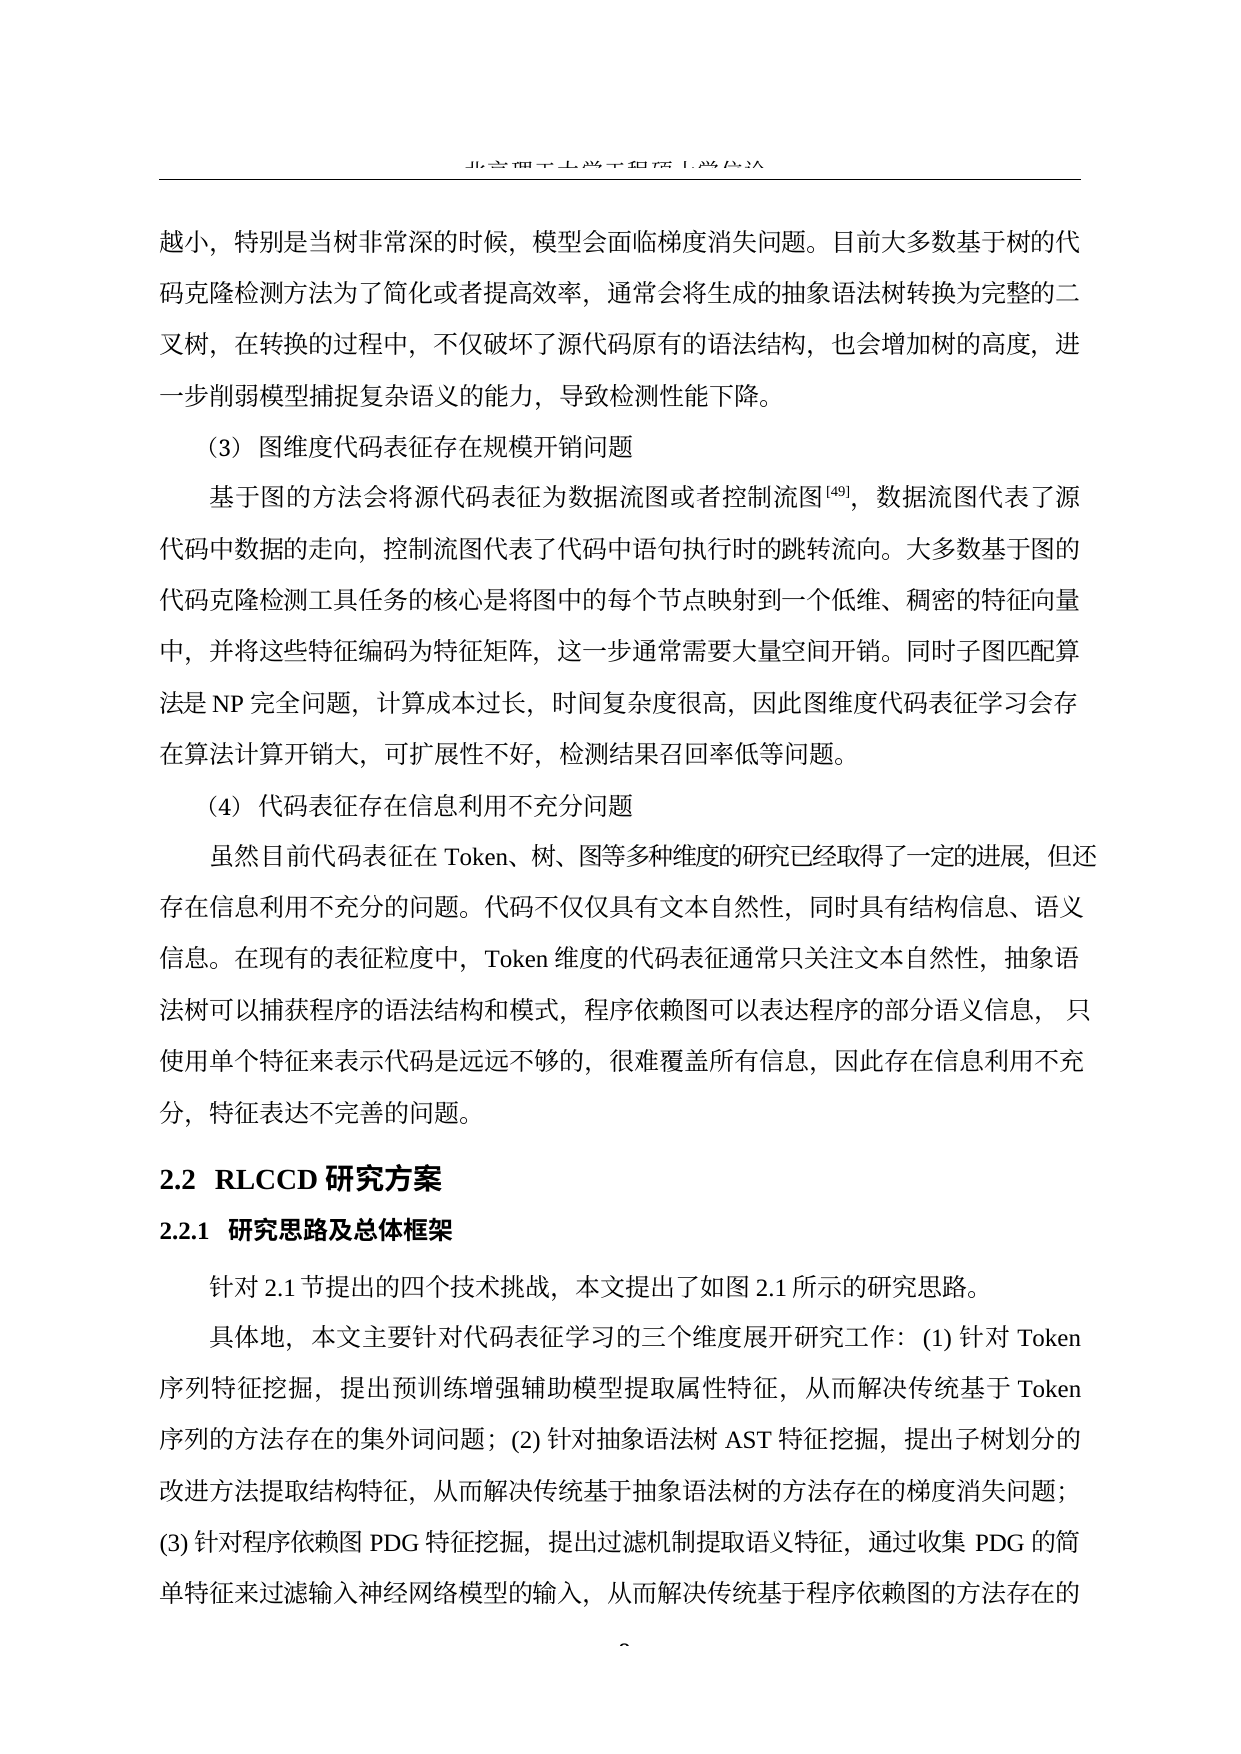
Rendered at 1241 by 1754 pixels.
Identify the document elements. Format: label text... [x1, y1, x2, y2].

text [159, 1317, 1081, 1610]
text 虽然目前代码表征在Token、树、图等多种维度的研究已经取得了一定的进展，但还存在信息利用不充分的问题。代码不仅仅具有文本自然性，同时具有结构信息、语义信息。在现有的表征粒度中，Token 维度的代码表征通常只关注文本自然性，抽象语法树可以捕获程序的语法结构和模式，程序依赖图可以表达程序的部分语义信息， 只使用单个特征来表示代码是远远不够的，很难覆盖所有信息，因此存在信息利用不充分，特征表达不完善的问题。 [159, 836, 1099, 1129]
text 基于图的方法会将源代码表征为数据流图或者控制流图[49]，数据流图代表了源代码中数据的走向，控制流图代表了代码中语句执行时的跳转流向。大多数基于图的代码克隆检测工具任务的核心是将图中的每个节点映射到一个低维、稠密的特征向量中，并将这些特征编码为特征矩阵，这一步通常需要大量空间开销。同时子图匹配算法是 NP 完全问题，计算成本过长，时间复杂度很高，因此图维度代码表征学习会存在算法计算开销大，可扩展性不好，检测结果召回率低等问题。 [159, 478, 1081, 771]
list 图维度代码表征存在规模开销问题 [195, 428, 1151, 464]
text 针对2.1节提出的四个技术挑战，本文提出了如图2.1所示的研究思路。 [209, 1267, 1151, 1303]
list RLCCD 研究方案 [159, 1155, 1151, 1198]
list 代码表征存在信息利用不充分问题 [195, 787, 1151, 823]
list 研究思路及总体框架 [159, 1210, 1151, 1247]
text 越小，特别是当树非常深的时候，模型会面临梯度消失问题。目前大多数基于树的代码克隆检测方法为了简化或者提高效率，通常会将生成的抽象语法树转换为完整的二叉树，在转换的过程中，不仅破坏了源代码原有的语法结构，也会增加树的高度，进一步削弱模型捕捉复杂语义的能力，导致检测性能下降。 [159, 222, 1081, 412]
